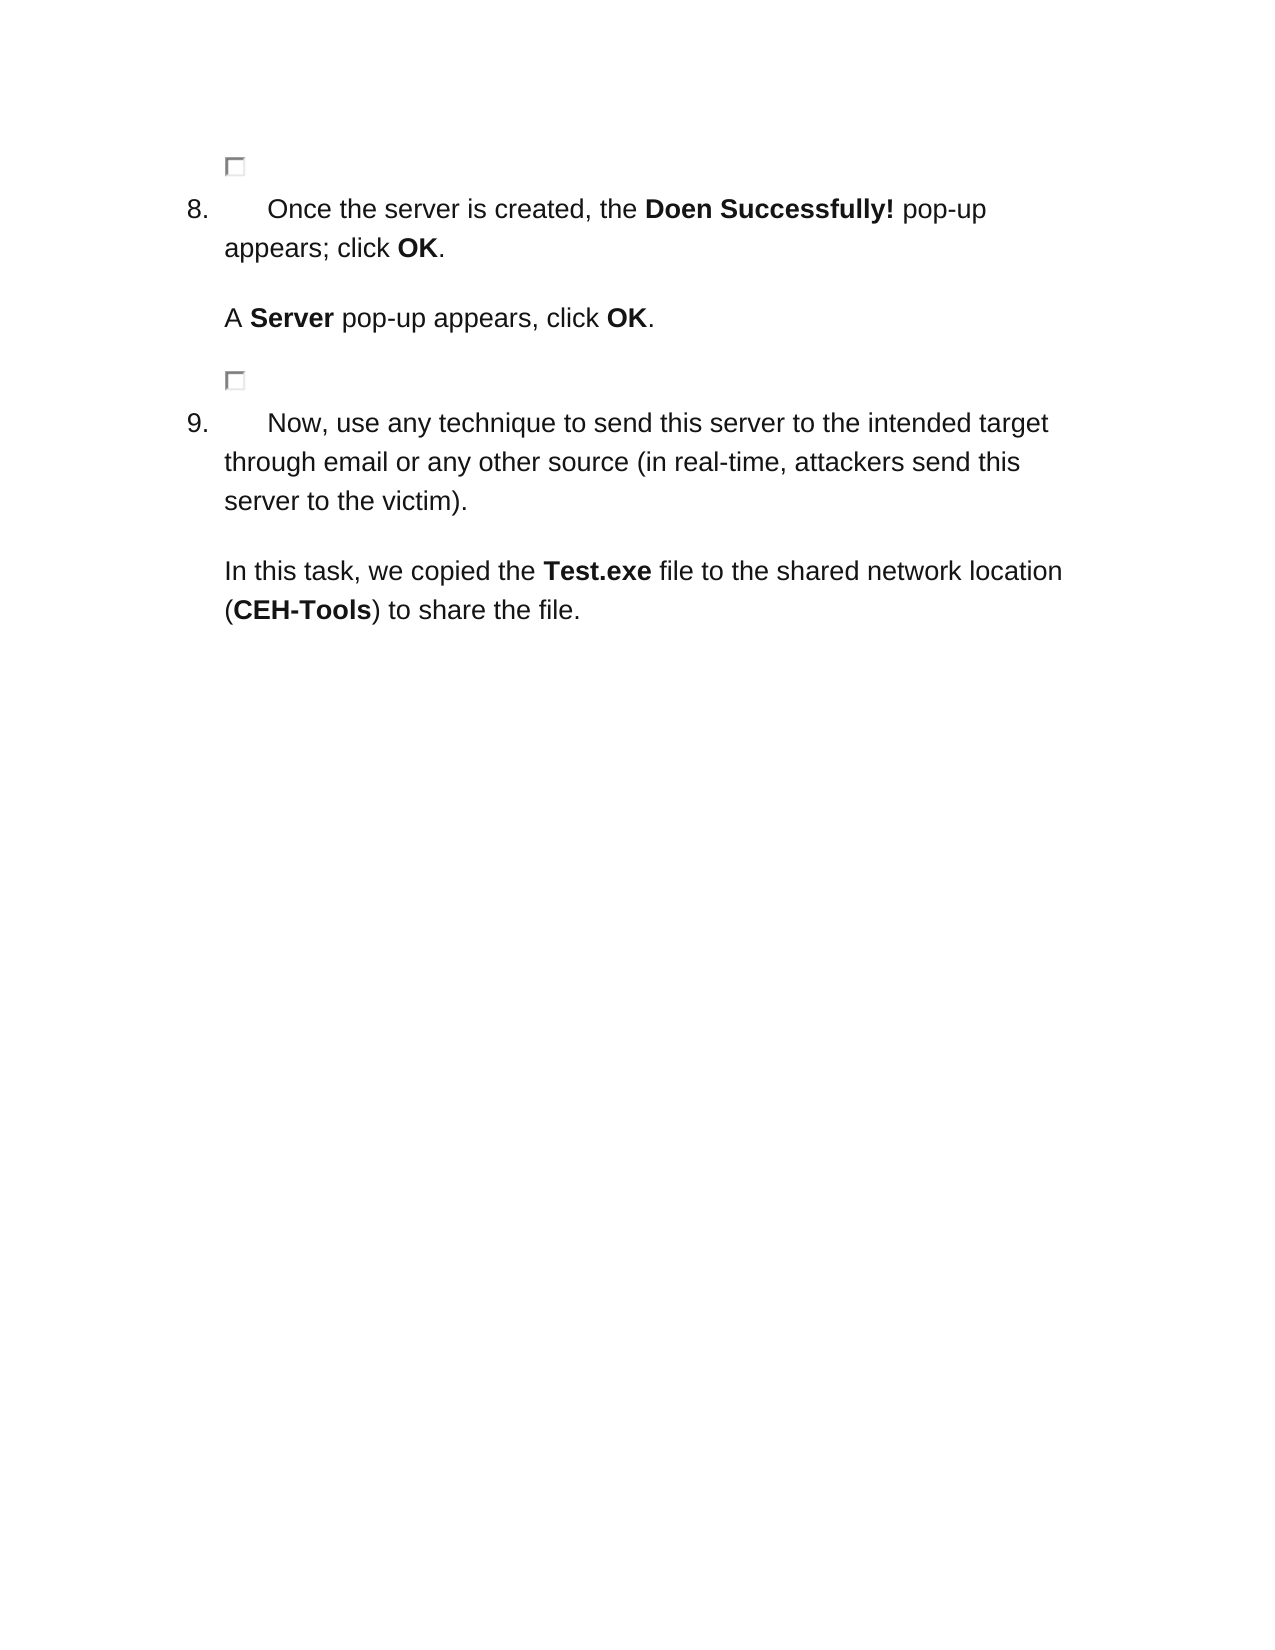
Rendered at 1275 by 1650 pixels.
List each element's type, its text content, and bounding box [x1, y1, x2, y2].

list Now, use any technique to send this server to the intended target through email or any other source (in real-time, attackers send this server to the victim). [187, 364, 1094, 516]
list Once the server is created, the Doen Successfully! pop-up appears; click OK. [187, 150, 1094, 263]
text A Server pop-up appears, click OK. [224, 294, 1094, 333]
text In this task, we copied the Test.exe file to the shared network location (CEH-Tools) to share the file. [224, 547, 1094, 625]
